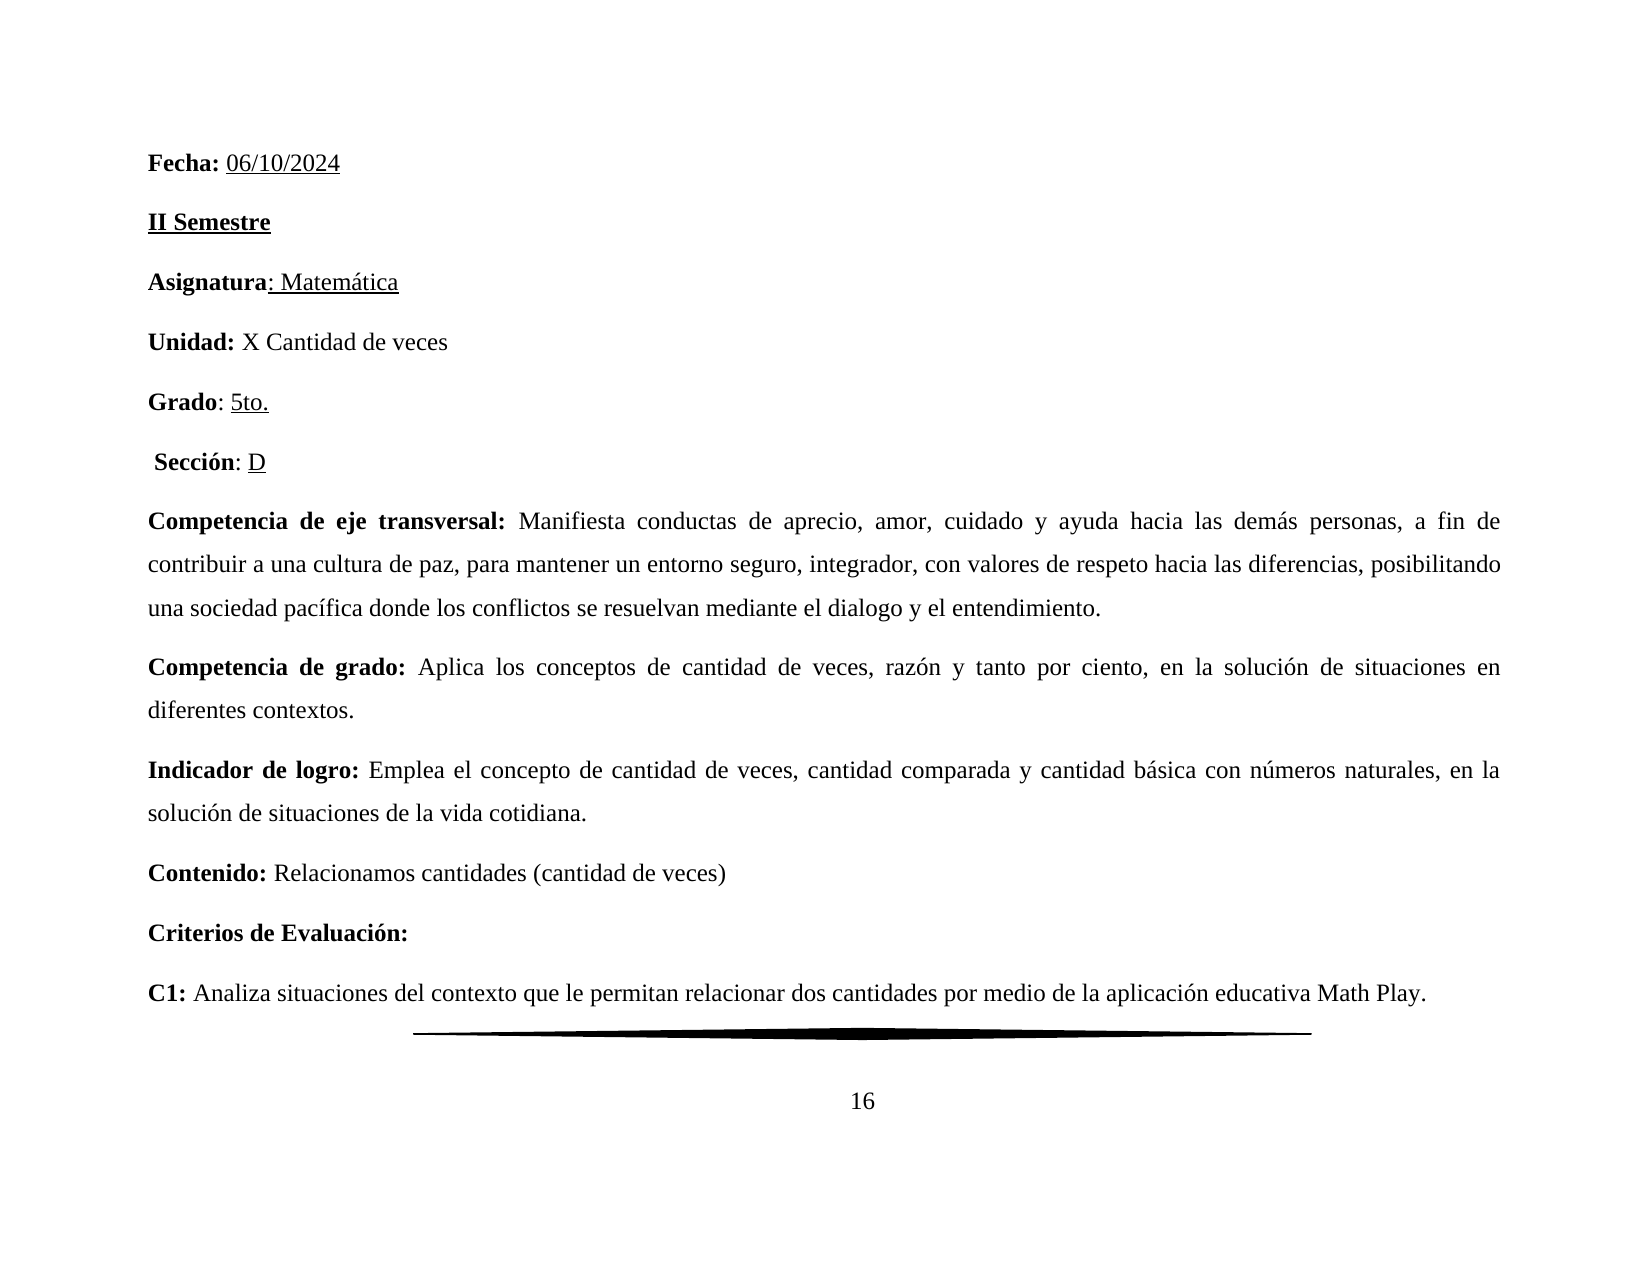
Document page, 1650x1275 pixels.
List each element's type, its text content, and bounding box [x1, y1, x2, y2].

text C1: Analiza situaciones del contexto que le permitan relacionar dos cantidades por medio de la aplicación educativa Math Play. [148, 978, 1502, 1007]
text Contenido: Relacionamos cantidades (cantidad de veces) [148, 858, 1502, 887]
text II Semestre [148, 207, 1502, 236]
text Criterios de Evaluación: [148, 918, 1502, 947]
text Indicador de logro: Emplea el concepto de cantidad de veces, cantidad comparada y cantidad básica con números naturales, en la solución de situaciones de la vida cotidiana. [148, 755, 1502, 827]
text Grado: 5to. [148, 387, 1502, 416]
text Asignatura: Matemática [148, 267, 1502, 296]
text Fecha: 06/10/2024 [148, 148, 1502, 176]
text Unidad: X Cantidad de veces [148, 327, 1502, 356]
text Sección: D [148, 447, 1502, 475]
text Competencia de eje transversal: Manifiesta conductas de aprecio, amor, cuidado y ayuda hacia las demás personas, a fin de contribuir a una cultura de paz, para mantener un entorno seguro, integrador, con valores de respeto hacia las diferencias, posibilitando una sociedad pacífica donde los conflictos se resuelvan mediante el dialogo y el entendimiento. [148, 506, 1502, 621]
text Competencia de grado: Aplica los conceptos de cantidad de veces, razón y tanto por ciento, en la solución de situaciones en diferentes contextos. [148, 652, 1502, 724]
